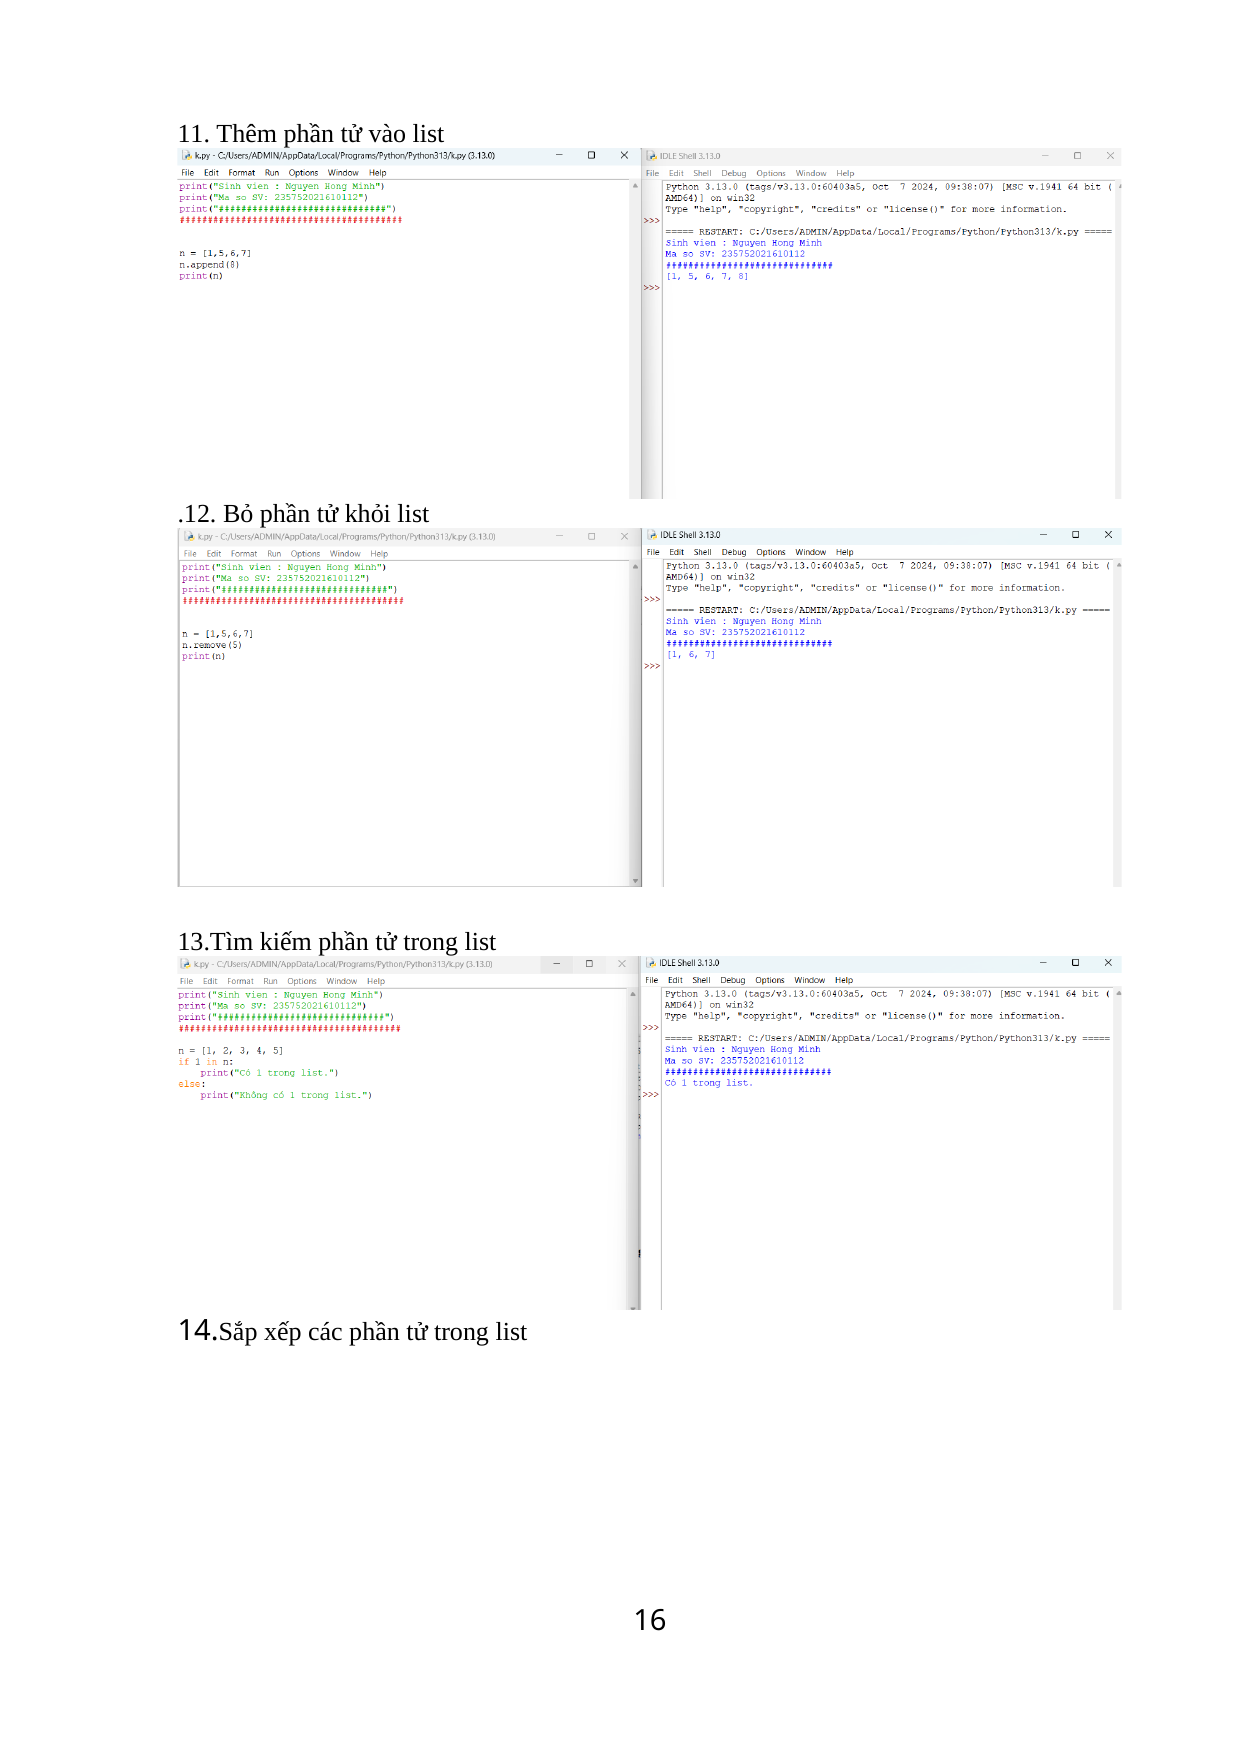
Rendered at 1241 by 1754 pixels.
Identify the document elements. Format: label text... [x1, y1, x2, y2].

text 14.Sắp xếp các phần tử trong list [177, 1310, 1122, 1349]
picture [177, 148, 1122, 499]
picture [177, 956, 1122, 1310]
text .12. Bỏ phần tử khỏi list [177, 499, 1122, 528]
list Thêm phần tử vào list [177, 118, 1122, 148]
picture [177, 528, 1122, 887]
text 13.Tìm kiếm phần tử trong list [177, 926, 1122, 956]
